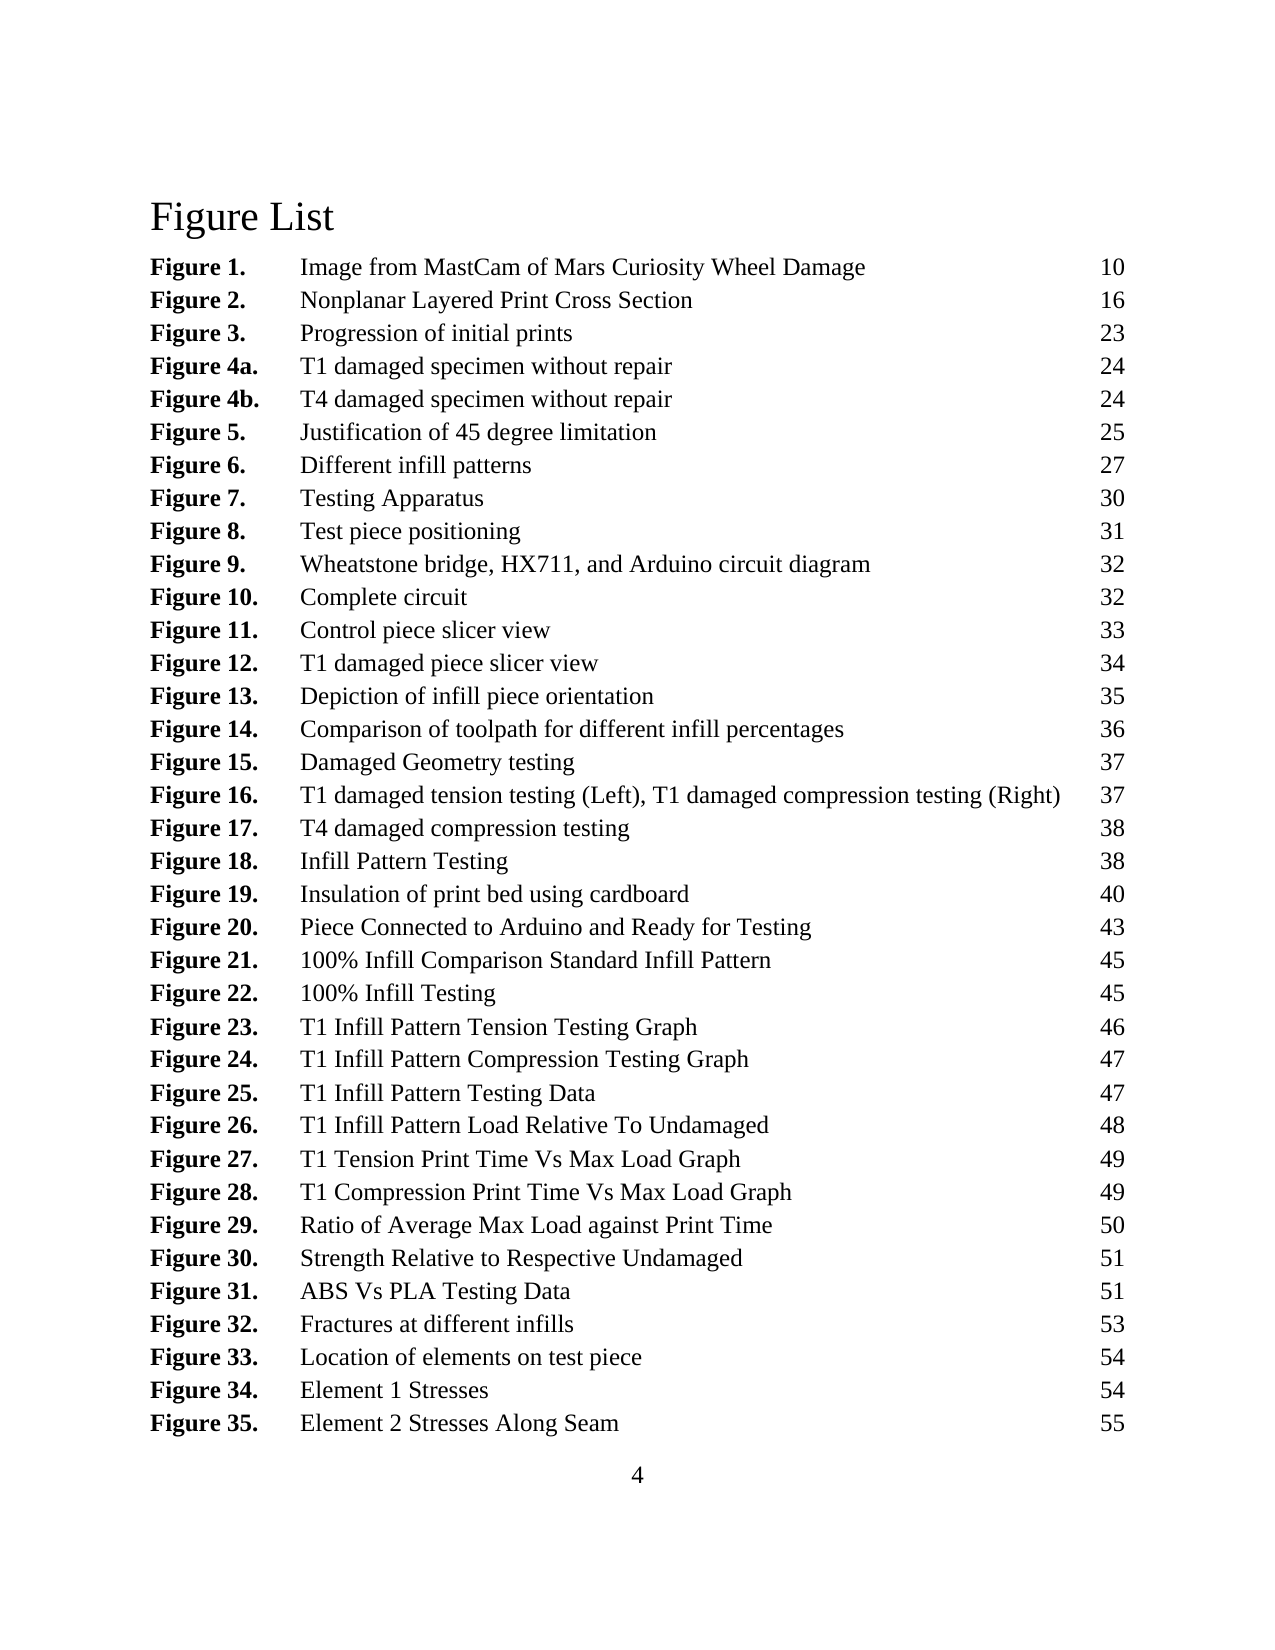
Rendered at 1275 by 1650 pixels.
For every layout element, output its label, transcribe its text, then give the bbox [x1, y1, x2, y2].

text Figure 29. Ratio of Average Max Load against Print Time 50 [150, 1210, 1125, 1238]
text Figure 8. Test piece positioning 31 [150, 516, 1125, 545]
text Figure 19. Insulation of print bed using cardboard 40 [150, 879, 1125, 908]
text Figure 1. Image from MastCam of Mars Curiosity Wheel Damage 10 [150, 252, 1125, 281]
text Figure 24. T1 Infill Pattern Compression Testing Graph 47 [150, 1044, 1125, 1073]
text Figure 10. Complete circuit 32 [150, 582, 1125, 611]
text Figure 32. Fractures at different infills 53 [150, 1309, 1125, 1337]
text Figure 5. Justification of 45 degree limitation 25 [150, 417, 1125, 446]
text Figure 6. Different infill patterns 27 [150, 450, 1125, 479]
text Figure 30. Strength Relative to Respective Undamaged 51 [150, 1243, 1125, 1271]
text Figure 4b. T4 damaged specimen without repair 24 [150, 384, 1125, 413]
text Figure 17. T4 damaged compression testing 38 [150, 813, 1125, 842]
text Figure 2. Nonplanar Layered Print Cross Section 16 [150, 285, 1125, 314]
text Figure 22. 100% Infill Testing 45 [150, 978, 1125, 1007]
text Figure 15. Damaged Geometry testing 37 [150, 747, 1125, 776]
text Figure 35. Element 2 Stresses Along Seam 55 [150, 1408, 1125, 1437]
text Figure 33. Location of elements on test piece 54 [150, 1342, 1125, 1371]
text Figure 25. T1 Infill Pattern Testing Data 47 [150, 1078, 1125, 1106]
text Figure 4a. T1 damaged specimen without repair 24 [150, 351, 1125, 380]
subtitle Figure List [150, 192, 1125, 239]
text Figure 26. T1 Infill Pattern Load Relative To Undamaged 48 [150, 1111, 1125, 1139]
text Figure 11. Control piece slicer view 33 [150, 615, 1125, 644]
text Figure 16. T1 damaged tension testing (Left), T1 damaged compression testing (Right) 37 [150, 780, 1125, 809]
text Figure 31. ABS Vs PLA Testing Data 51 [150, 1276, 1125, 1304]
text Figure 3. Progression of initial prints 23 [150, 318, 1125, 347]
text Figure 23. T1 Infill Pattern Tension Testing Graph 46 [150, 1012, 1125, 1040]
text Figure 34. Element 1 Stresses 54 [150, 1375, 1125, 1403]
text Figure 12. T1 damaged piece slicer view 34 [150, 648, 1125, 677]
text Figure 14. Comparison of toolpath for different infill percentages 36 [150, 714, 1125, 743]
text Figure 13. Depiction of infill piece orientation 35 [150, 681, 1125, 710]
text Figure 21. 100% Infill Comparison Standard Infill Pattern 45 [150, 946, 1125, 974]
text Figure 20. Piece Connected to Arduino and Ready for Testing 43 [150, 912, 1125, 941]
text Figure 7. Testing Apparatus 30 [150, 483, 1125, 512]
text Figure 28. T1 Compression Print Time Vs Max Load Graph 49 [150, 1177, 1125, 1205]
text Figure 18. Infill Pattern Testing 38 [150, 846, 1125, 875]
text Figure 9. Wheatstone bridge, HX711, and Arduino circuit diagram 32 [150, 549, 1125, 578]
text Figure 27. T1 Tension Print Time Vs Max Load Graph 49 [150, 1144, 1125, 1172]
